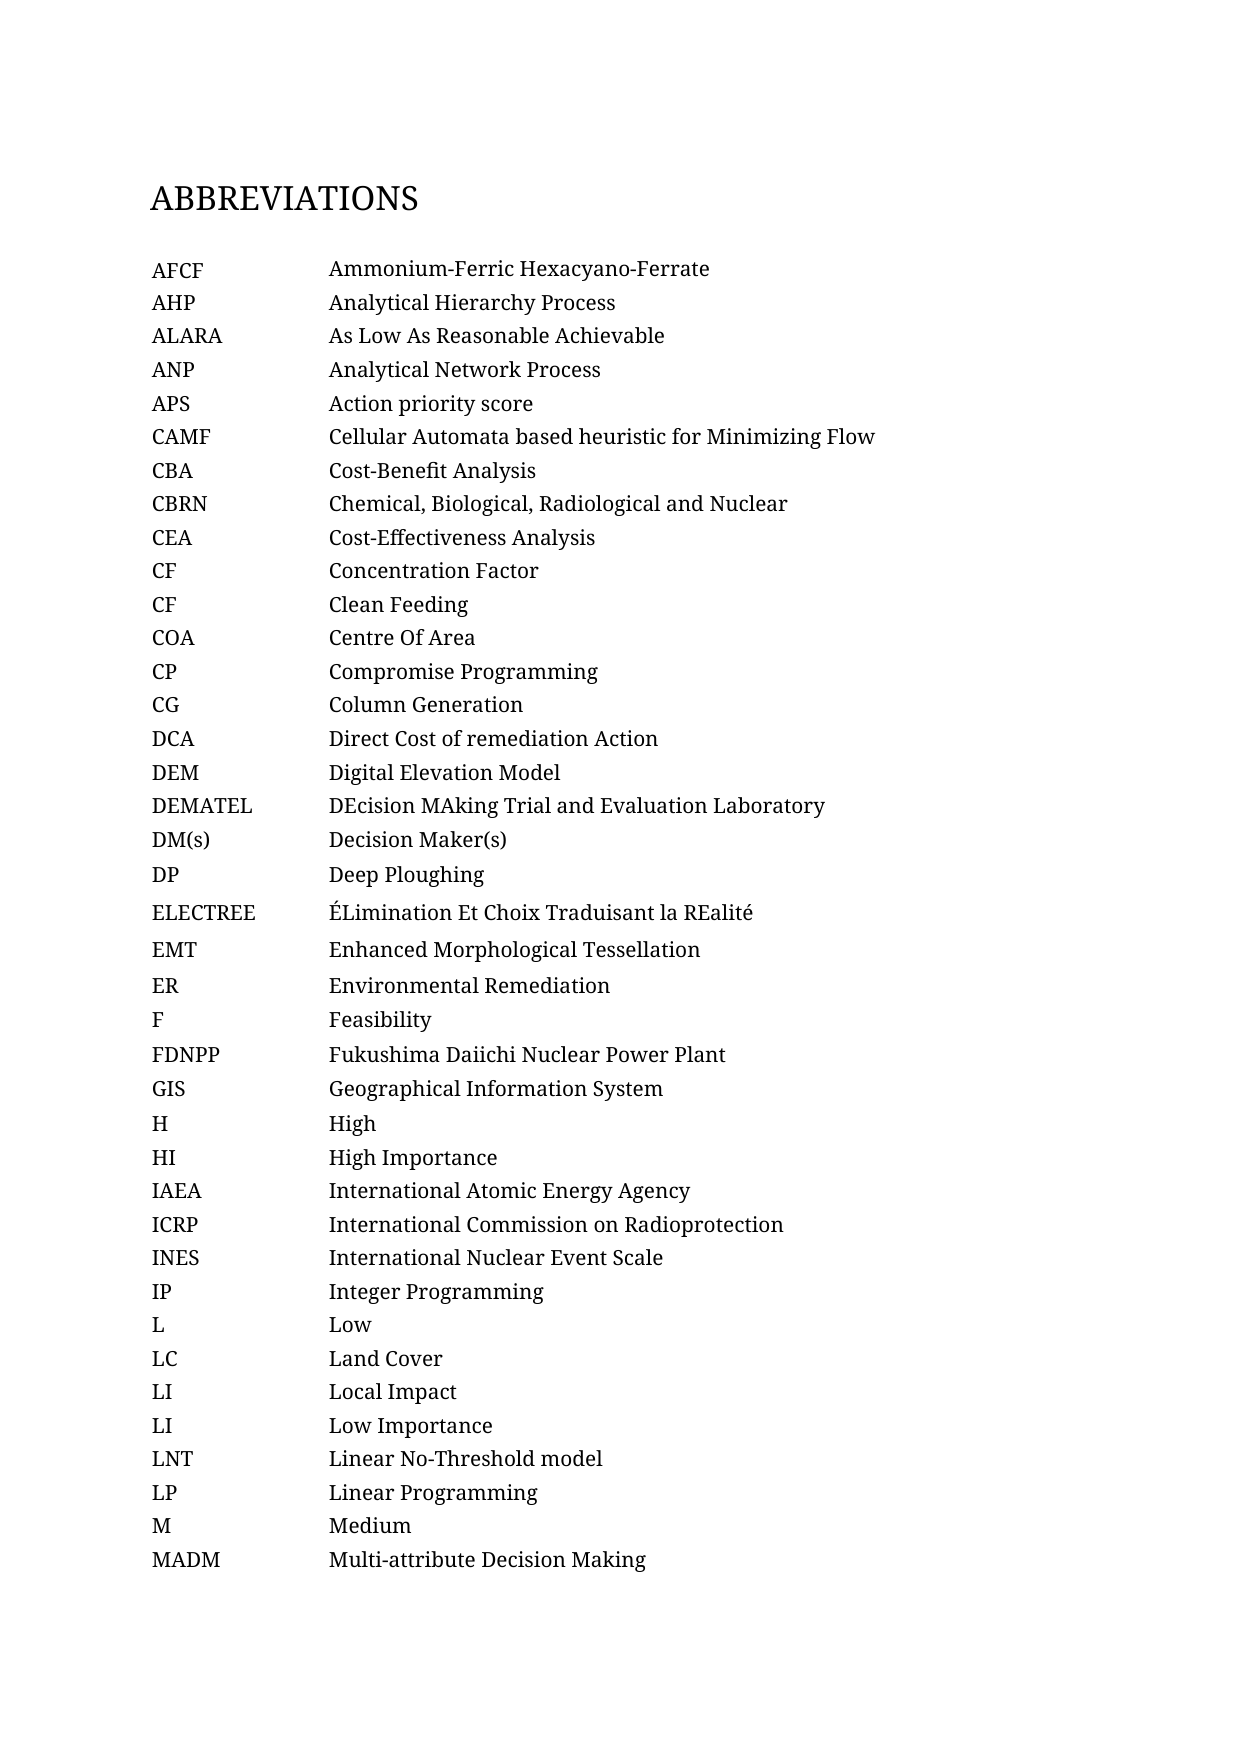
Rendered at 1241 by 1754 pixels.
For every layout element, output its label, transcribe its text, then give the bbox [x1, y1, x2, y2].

table_cell International Atomic Energy Agency [327, 1175, 993, 1208]
table_cell CG [150, 689, 327, 723]
table_cell CBA [150, 454, 327, 488]
table_cell Medium [327, 1510, 993, 1544]
table_cell International Commission on Radioprotection [327, 1208, 993, 1242]
table_cell Compromise Programming [327, 656, 993, 689]
table_cell CP [150, 656, 327, 689]
table_cell Deep Ploughing [327, 857, 993, 894]
table_cell Fukushima Daiichi Nuclear Power Plant [327, 1038, 993, 1072]
table_cell International Nuclear Event Scale [327, 1242, 993, 1275]
table_cell AHP [150, 287, 327, 320]
table_cell Concentration Factor [327, 555, 993, 588]
table_cell INES [150, 1242, 327, 1275]
table_cell CEA [150, 521, 327, 555]
table_cell Low Importance [327, 1410, 993, 1443]
table_cell DCA [150, 723, 327, 756]
table_cell DM(s) [150, 823, 327, 857]
table_header AFCF [150, 253, 327, 287]
table_cell DEcision MAking Trial and Evaluation Laboratory [327, 790, 993, 823]
table_cell Column Generation [327, 689, 993, 723]
table_cell ALARA [150, 320, 327, 354]
table_cell Action priority score [327, 387, 993, 421]
table_cell ANP [150, 354, 327, 387]
table_cell APS [150, 387, 327, 421]
table_cell ICRP [150, 1208, 327, 1242]
table_cell IAEA [150, 1175, 327, 1208]
table_cell DEM [150, 756, 327, 790]
table_cell CAMF [150, 421, 327, 454]
table_cell Cellular Automata based heuristic for Minimizing Flow [327, 421, 993, 454]
table_cell L [150, 1309, 327, 1342]
table_cell Analytical Hierarchy Process [327, 287, 993, 320]
table_cell ÉLimination Et Choix Traduisant la REalité [327, 894, 993, 932]
table_cell High [327, 1107, 993, 1141]
table_cell Analytical Network Process [327, 354, 993, 387]
table_cell ELECTREE [150, 894, 327, 932]
table_cell M [150, 1510, 327, 1544]
table_cell Multi-attribute Decision Making [327, 1544, 993, 1577]
table_cell DEMATEL [150, 790, 327, 823]
table_cell Direct Cost of remediation Action [327, 723, 993, 756]
table_cell Low [327, 1309, 993, 1342]
table_cell EMT [150, 932, 327, 969]
table_cell MADM [150, 1544, 327, 1577]
table_cell Geographical Information System [327, 1073, 993, 1107]
table_cell LP [150, 1477, 327, 1510]
subtitle ABBREVIATIONS [150, 175, 1090, 220]
table_cell Linear No-Threshold model [327, 1443, 993, 1477]
table_cell LC [150, 1343, 327, 1376]
table_cell FDNPP [150, 1038, 327, 1072]
table_cell HI [150, 1141, 327, 1175]
table_cell ER [150, 969, 327, 1004]
table_cell Land Cover [327, 1343, 993, 1376]
table_cell Feasibility [327, 1004, 993, 1038]
table_cell GIS [150, 1073, 327, 1107]
table_cell Chemical, Biological, Radiological and Nuclear [327, 488, 993, 521]
table_cell Local Impact [327, 1376, 993, 1409]
table_cell CF [150, 555, 327, 588]
table_cell Cost-Benefit Analysis [327, 454, 993, 488]
table_cell Linear Programming [327, 1477, 993, 1510]
table_cell H [150, 1107, 327, 1141]
table_cell LI [150, 1376, 327, 1409]
table_cell Environmental Remediation [327, 969, 993, 1004]
table_cell Centre Of Area [327, 622, 993, 656]
table_cell F [150, 1004, 327, 1038]
table_cell Enhanced Morphological Tessellation [327, 932, 993, 969]
table_cell LI [150, 1410, 327, 1443]
table_cell CBRN [150, 488, 327, 521]
table_cell LNT [150, 1443, 327, 1477]
table_header Ammonium-Ferric Hexacyano-Ferrate [327, 253, 993, 287]
table_cell Digital Elevation Model [327, 756, 993, 790]
table_cell Decision Maker(s) [327, 823, 993, 857]
table_cell DP [150, 857, 327, 894]
table_cell Cost-Effectiveness Analysis [327, 521, 993, 555]
table_cell Clean Feeding [327, 589, 993, 622]
table_cell CF [150, 589, 327, 622]
table_cell IP [150, 1275, 327, 1309]
table_cell High Importance [327, 1141, 993, 1175]
table_cell As Low As Reasonable Achievable [327, 320, 993, 354]
table_cell Integer Programming [327, 1275, 993, 1309]
table_cell COA [150, 622, 327, 656]
